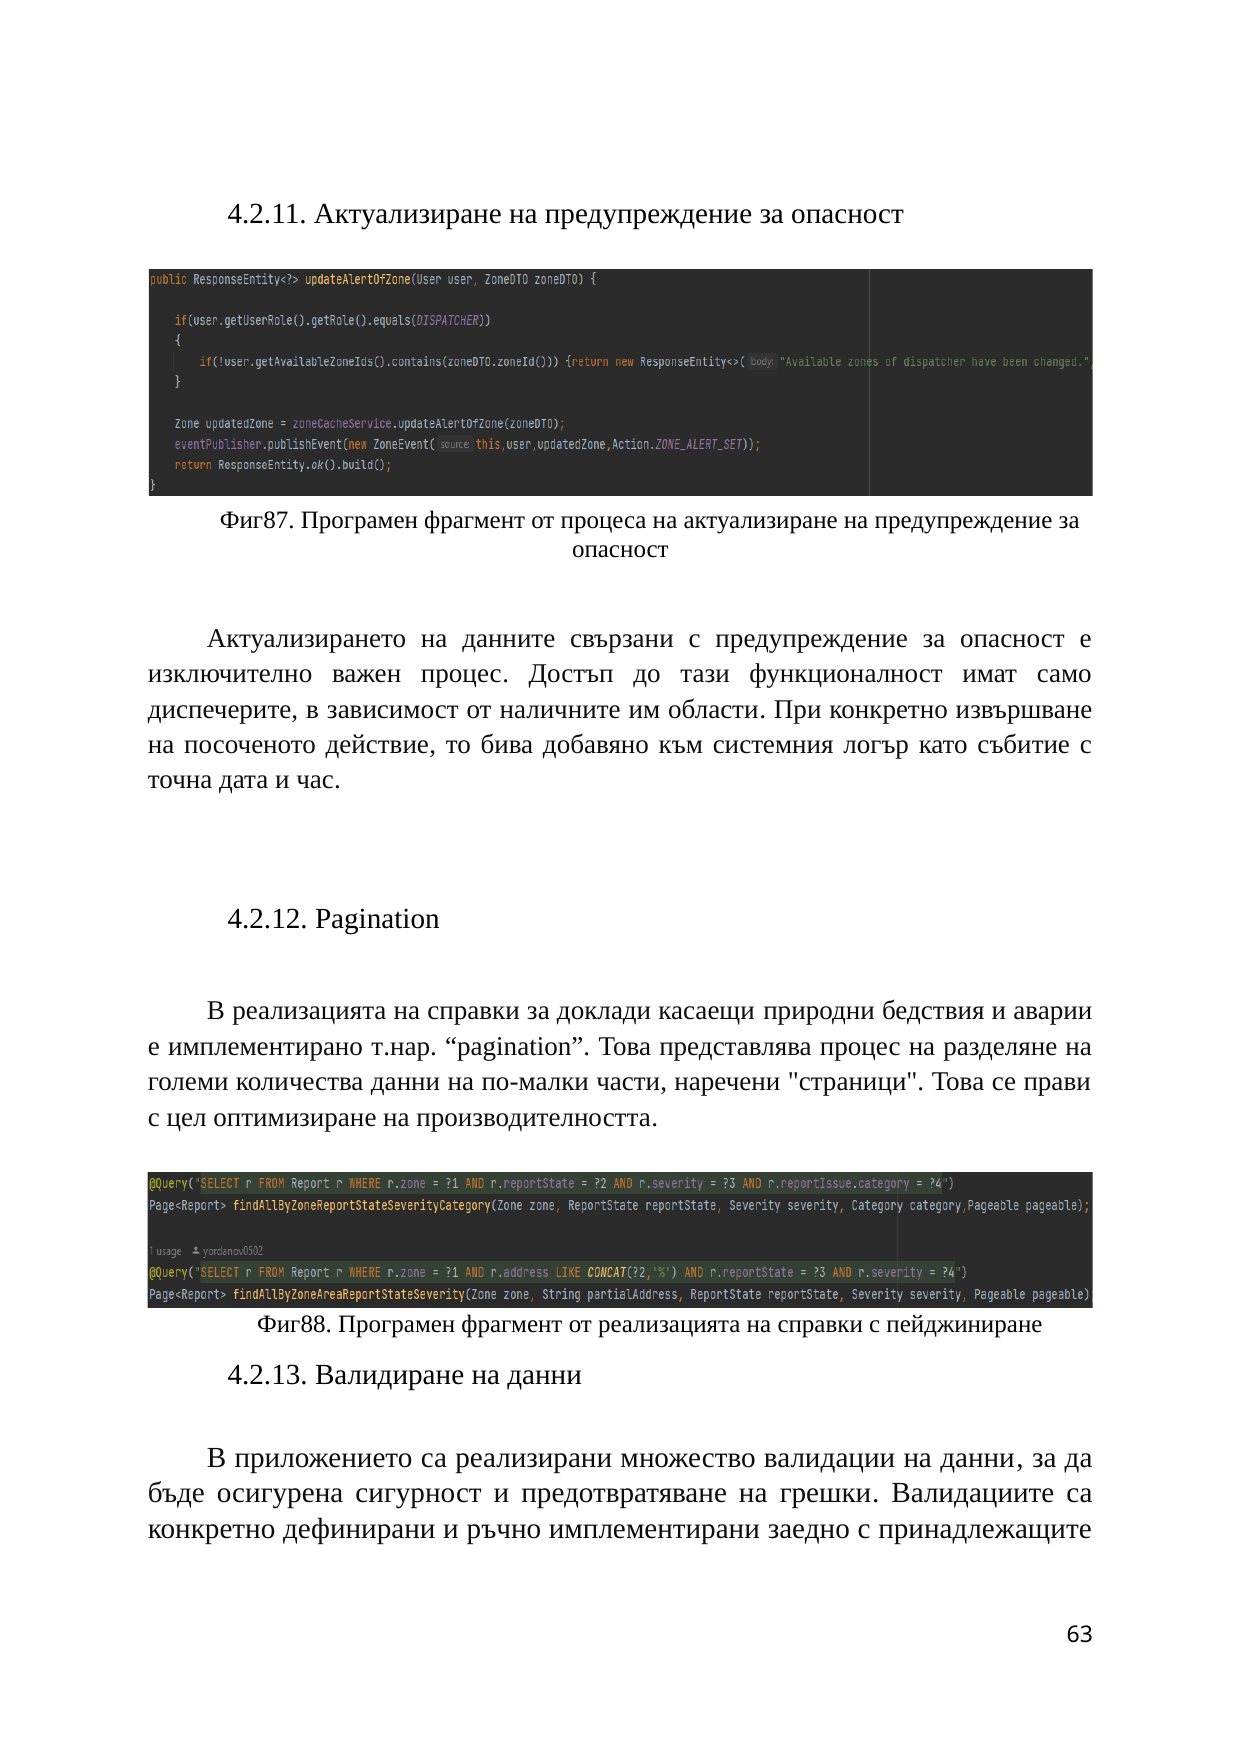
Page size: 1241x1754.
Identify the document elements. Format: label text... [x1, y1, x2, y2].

text Актуализирането на данните свързани с предупреждение за опасност е изключително важен процес. Достъп до тази функционалност имат само диспечерите, в зависимост от наличните им области. При конкретно извършване на посоченото действие, то бива добавяно към системния логър като събитие с точна дата и час. [148, 619, 1093, 657]
list Фиг88. Програмен фрагмент от реализацията на справки с пейджиниране [148, 1304, 1093, 1339]
text В реализацията на справки за доклади касаещи природни бедствия и аварии е имплементирано т.нар. “pagination”. Това представлява процес на разделяне на големи количества данни на по-малки части, наречени "страници". Това се прави с цел оптимизиране на производителността. [148, 1096, 1093, 1133]
text Актуализирането на данните свързани с предупреждение за опасност е изключително важен процес. Достъп до тази функционалност имат само диспечерите, в зависимост от наличните им области. При конкретно извършване на посоченото действие, то бива добавяно към системния логър като събитие с точна дата и час. [148, 759, 1093, 796]
subtitle 4.2.13. Валидиране на данни [148, 1356, 1093, 1391]
text В реализацията на справки за доклади касаещи природни бедствия и аварии е имплементирано т.нар. “pagination”. Това представлява процес на разделяне на големи количества данни на по-малки части, наречени "страници". Това се прави с цел оптимизиране на производителността. [148, 991, 1093, 1065]
subtitle 4.2.12. Pagination [148, 900, 1093, 935]
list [148, 1439, 1093, 1476]
text Фиг87. Програмен фрагмент от процеса на актуализиране на предупреждение за опасност [148, 505, 1093, 563]
picture [148, 269, 1093, 496]
picture [147, 1172, 1093, 1308]
subtitle 4.2.11. Актуализиране на предупреждение за опасност [148, 195, 1093, 231]
